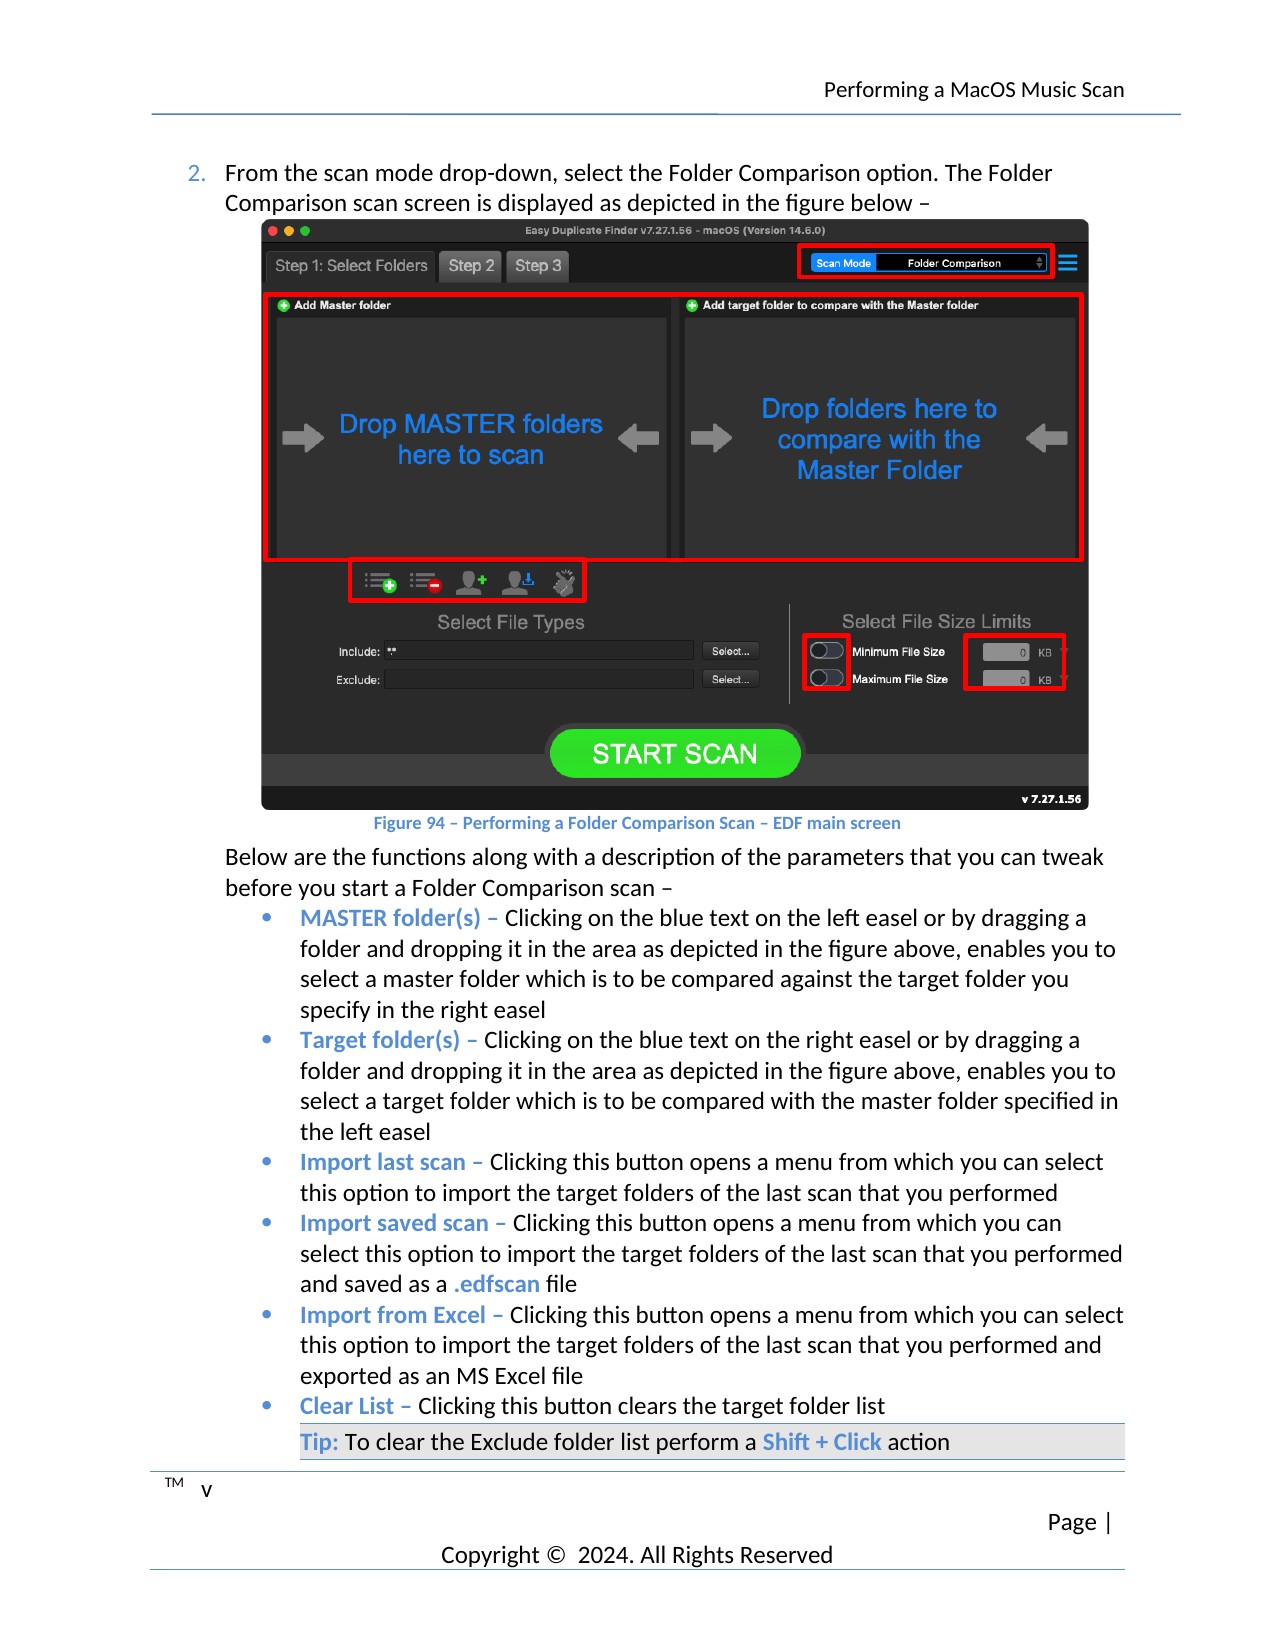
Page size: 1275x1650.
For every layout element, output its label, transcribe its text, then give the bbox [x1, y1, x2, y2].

text Tip: To clear the Exclude folder list perform a Shift + Click action [300, 1424, 1125, 1459]
list MASTER folder(s) – Clicking on the blue text on the left easel or by dragging a folder and dropping it in the area as depicted in the figure above, enables you to select a master folder which is to be compared against the target folder you specify in the right easel [262, 902, 1125, 1024]
list Target folder(s) – Clicking on the blue text on the right easel or by dragging a folder and dropping it in the area as depicted in the figure above, enables you to select a target folder which is to be compared with the master folder specified in the left easel [262, 1024, 1125, 1146]
list Import saved scan – Clicking this button opens a menu from which you can select this option to import the target folders of the last scan that you performed and saved as a .edfscan file [262, 1207, 1125, 1299]
list Import from Excel – Clicking this button opens a menu from which you can select this option to import the target folders of the last scan that you performed and exported as an MS Excel file [262, 1299, 1125, 1391]
picture [261, 219, 1089, 810]
list From the scan mode drop-down, select the Folder Comparison option. The Folder Comparison scan screen is displayed as depicted in the figure below – [187, 157, 1125, 218]
list Clear List – Clicking this button clears the target folder list [262, 1391, 1125, 1421]
list Import last scan – Clicking this button opens a menu from which you can select this option to import the target folders of the last scan that you performed [262, 1146, 1125, 1207]
list Below are the functions along with a description of the parameters that you can tweak before you start a Folder Comparison scan – [225, 841, 1125, 902]
